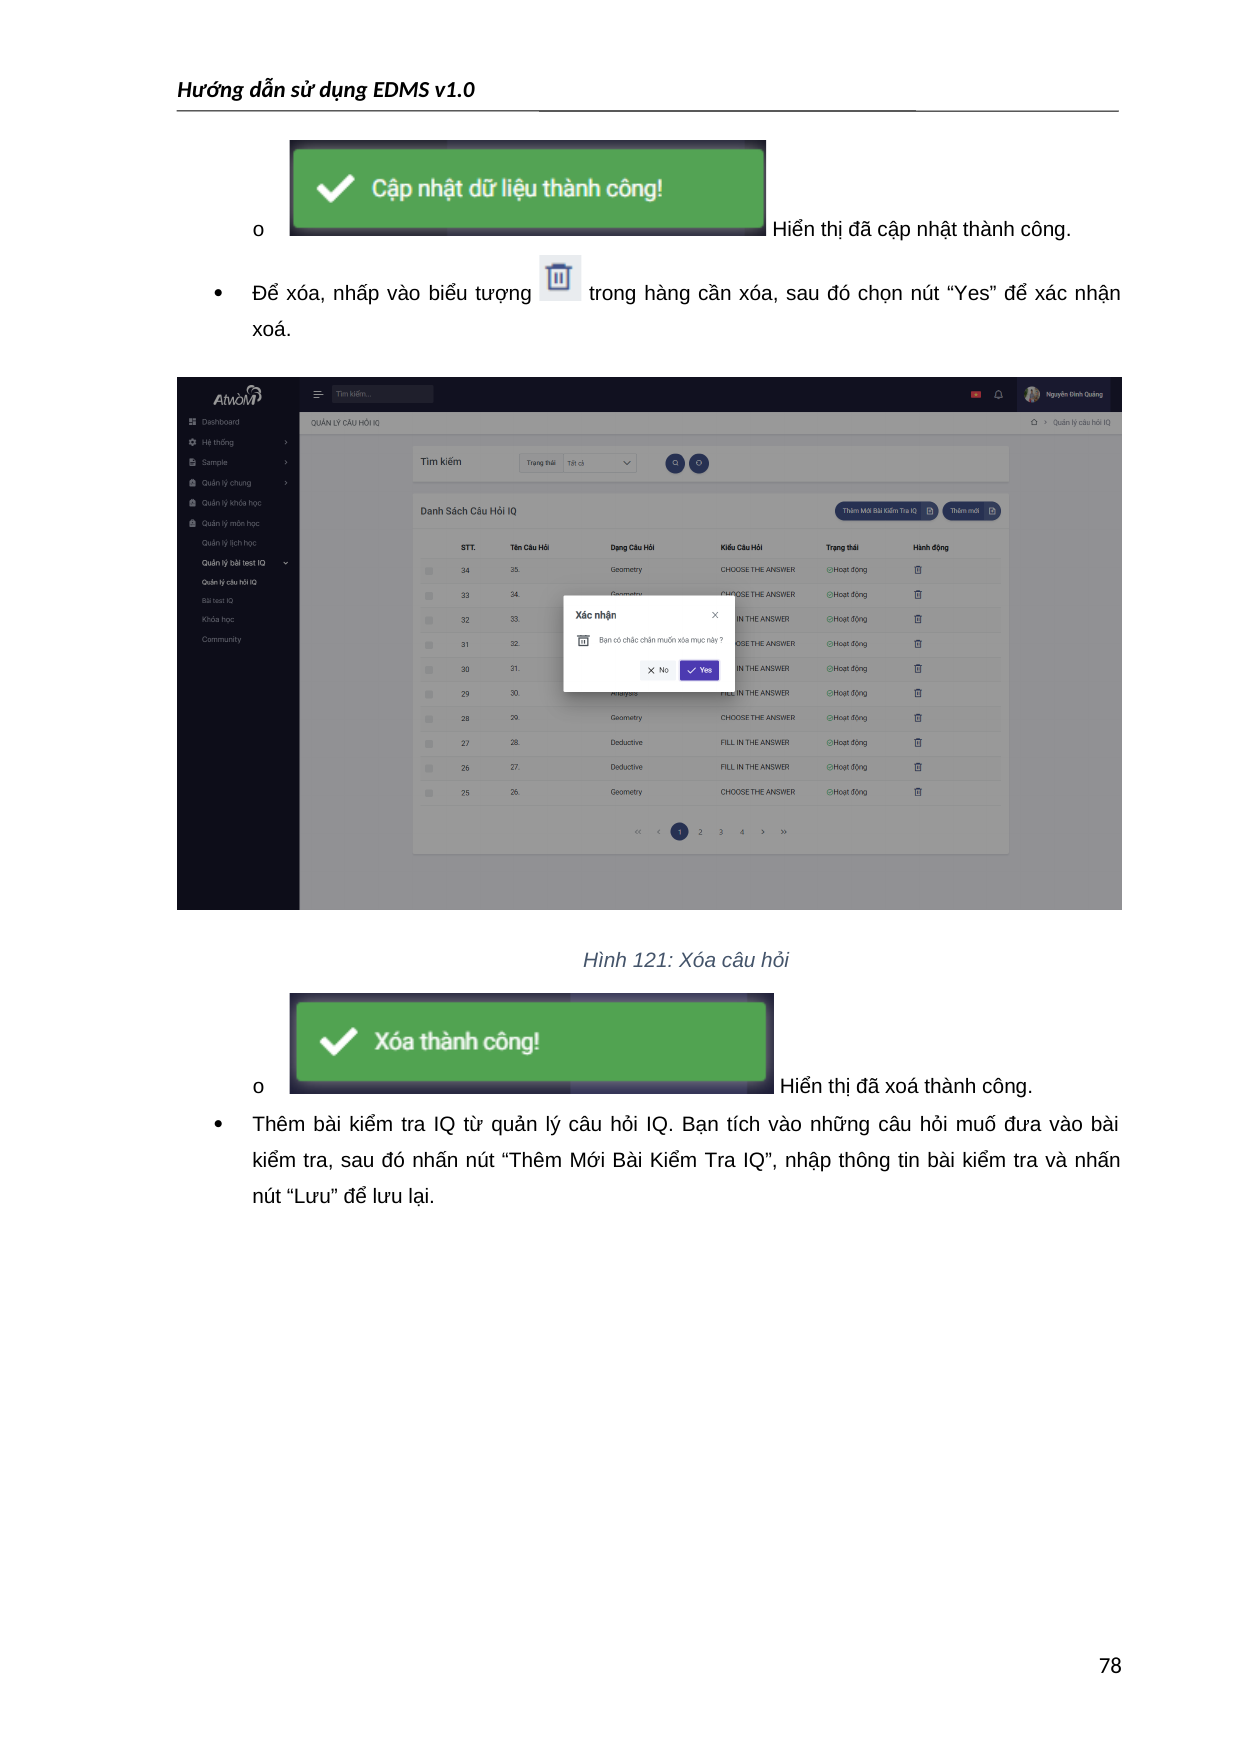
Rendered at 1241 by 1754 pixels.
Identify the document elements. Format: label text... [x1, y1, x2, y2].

picture [539, 255, 582, 301]
picture [289, 993, 774, 1094]
list Để xóa, nhấp vào biểu tượng trong hàng cần xóa, sau đó chọn nút “Yes” để xác nhận xoá. [214, 255, 1122, 341]
text Hình 7.2.5 : Xóa câu hỏi [252, 948, 1122, 972]
picture [289, 140, 767, 236]
list Thêm bài kiểm tra IQ từ quản lý câu hỏi IQ. Bạn tích vào những câu hỏi muố đưa vào bài kiểm tra, sau đó nhấn nút “Thêm Mới Bài Kiểm Tra IQ”, nhập thông tin bài kiểm tra và nhấn nút “Lưu” để lưu lại. [214, 1112, 1122, 1208]
picture [177, 377, 1122, 910]
